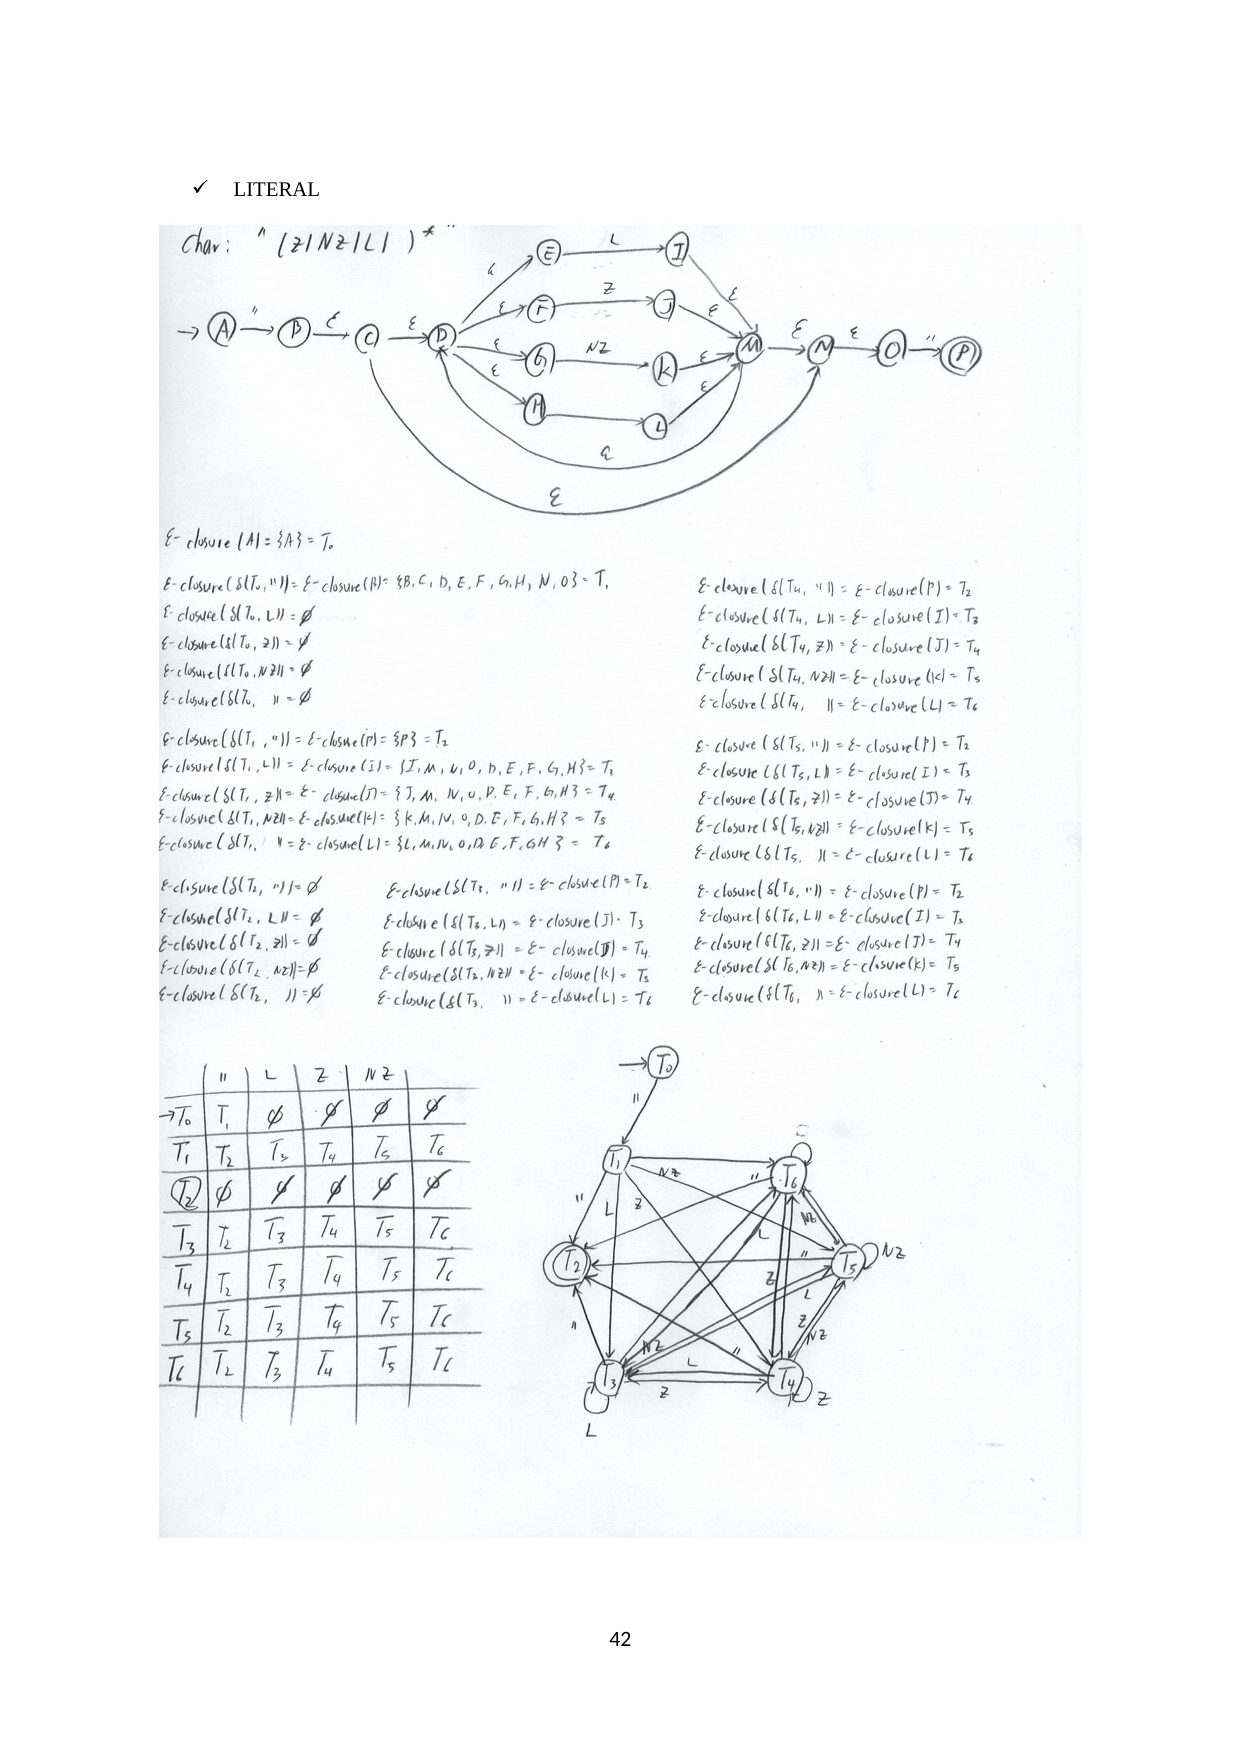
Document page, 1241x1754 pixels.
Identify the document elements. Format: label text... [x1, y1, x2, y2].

list LITERAL [192, 177, 1090, 201]
picture [150, 216, 1091, 1541]
